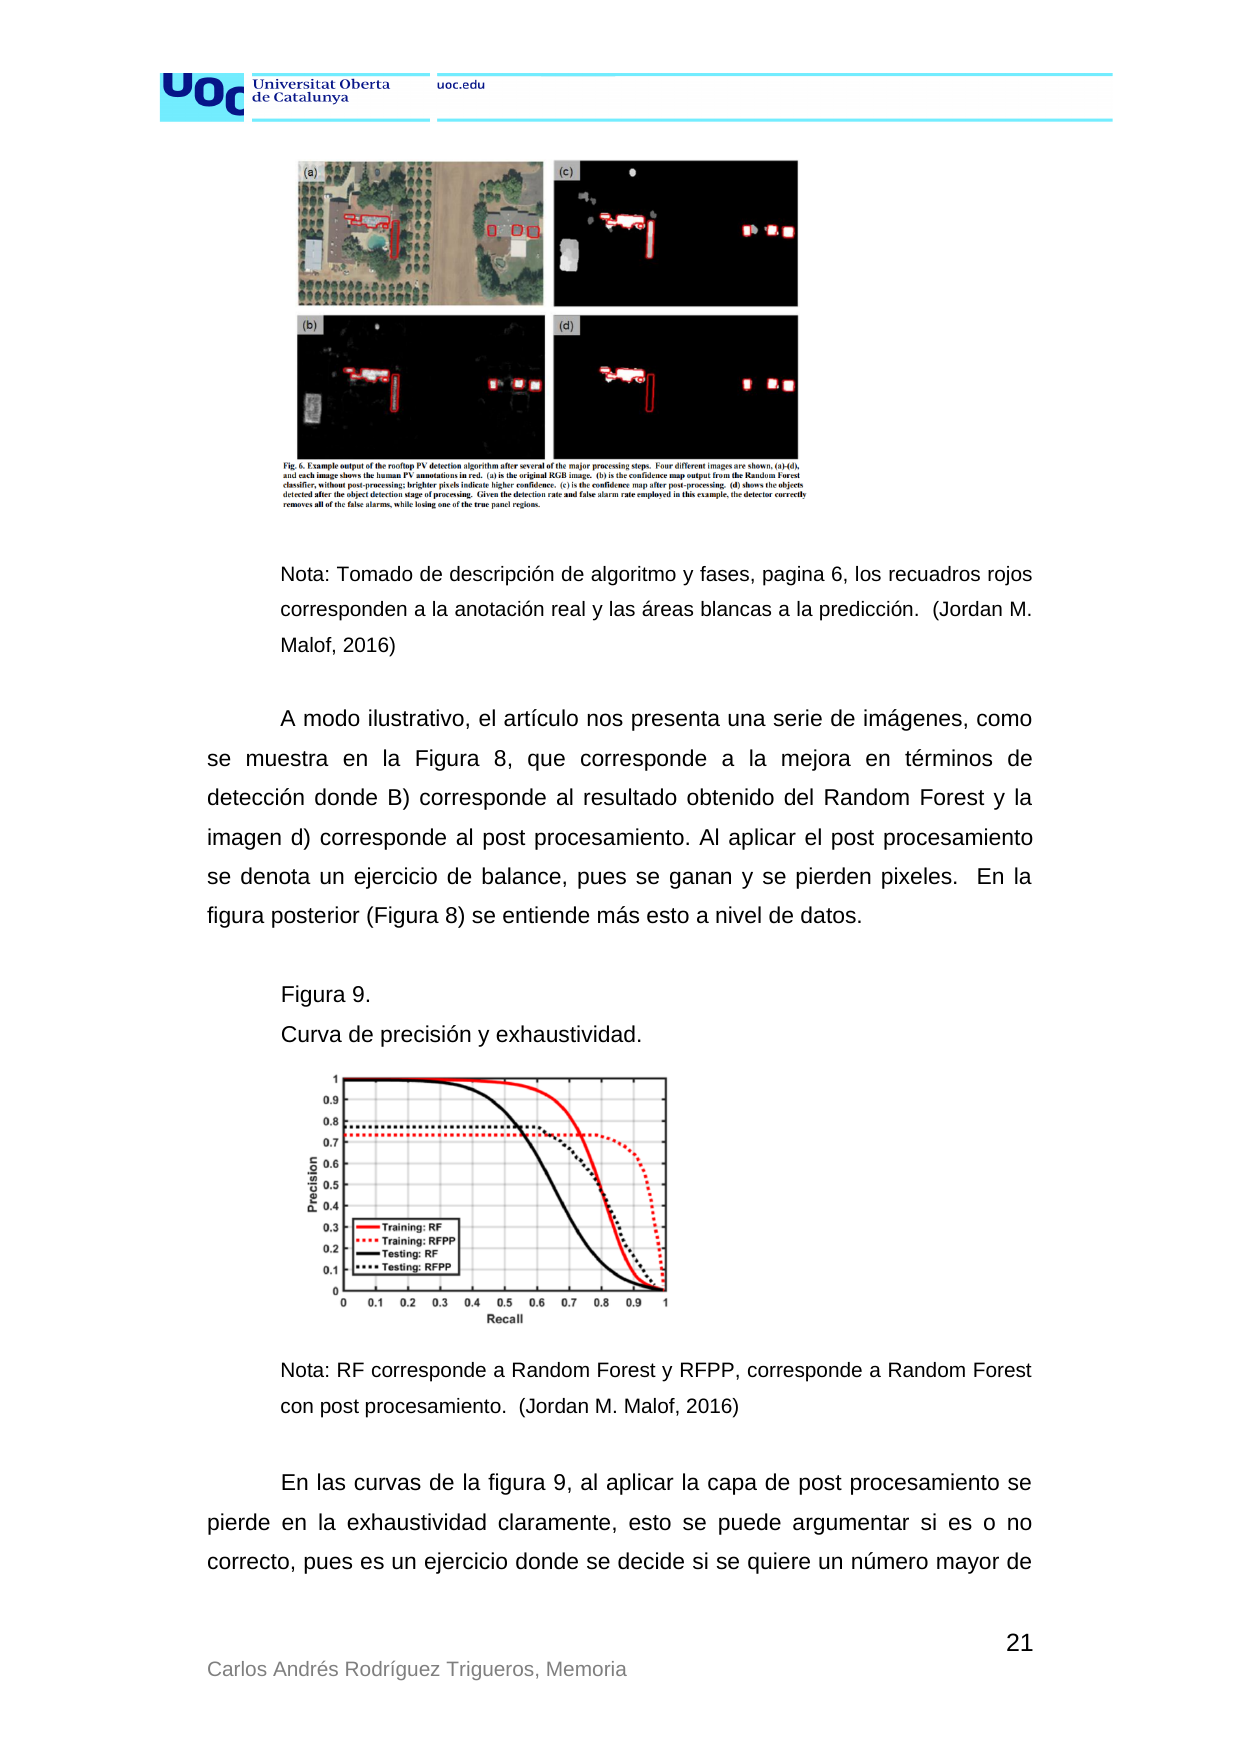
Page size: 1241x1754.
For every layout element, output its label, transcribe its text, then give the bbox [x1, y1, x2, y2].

text Nota: RF corresponde a Random Forest y RFPP, corresponde a Random Forest con post procesamiento. (Jordan M. Malof, 2016) [280, 1358, 1033, 1418]
picture [280, 147, 814, 511]
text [207, 1469, 1033, 1574]
picture [280, 1060, 688, 1344]
text Nota: Tomado de descripción de algoritmo y fases, pagina 6, los recuadros rojos corresponden a la anotación real y las áreas blancas a la predicción. (Jordan M. Malof, 2016) [280, 561, 1033, 657]
text Curva de precisión y exhaustividad. [281, 1021, 1033, 1047]
text Figura 9. [281, 981, 1033, 1008]
picture [159, 73, 1113, 124]
text A modo ilustrativo, el artículo nos presenta una serie de imágenes, como se muestra en la Figura 8, que corresponde a la mejora en términos de detección donde B) corresponde al resultado obtenido del Random Forest y la imagen d) corresponde al post procesamiento. Al aplicar el post procesamiento se denota un ejercicio de balance, pues se ganan y se pierden pixeles. En la figura posterior (Figura 8) se entiende más esto a nivel de datos. [207, 705, 1033, 929]
